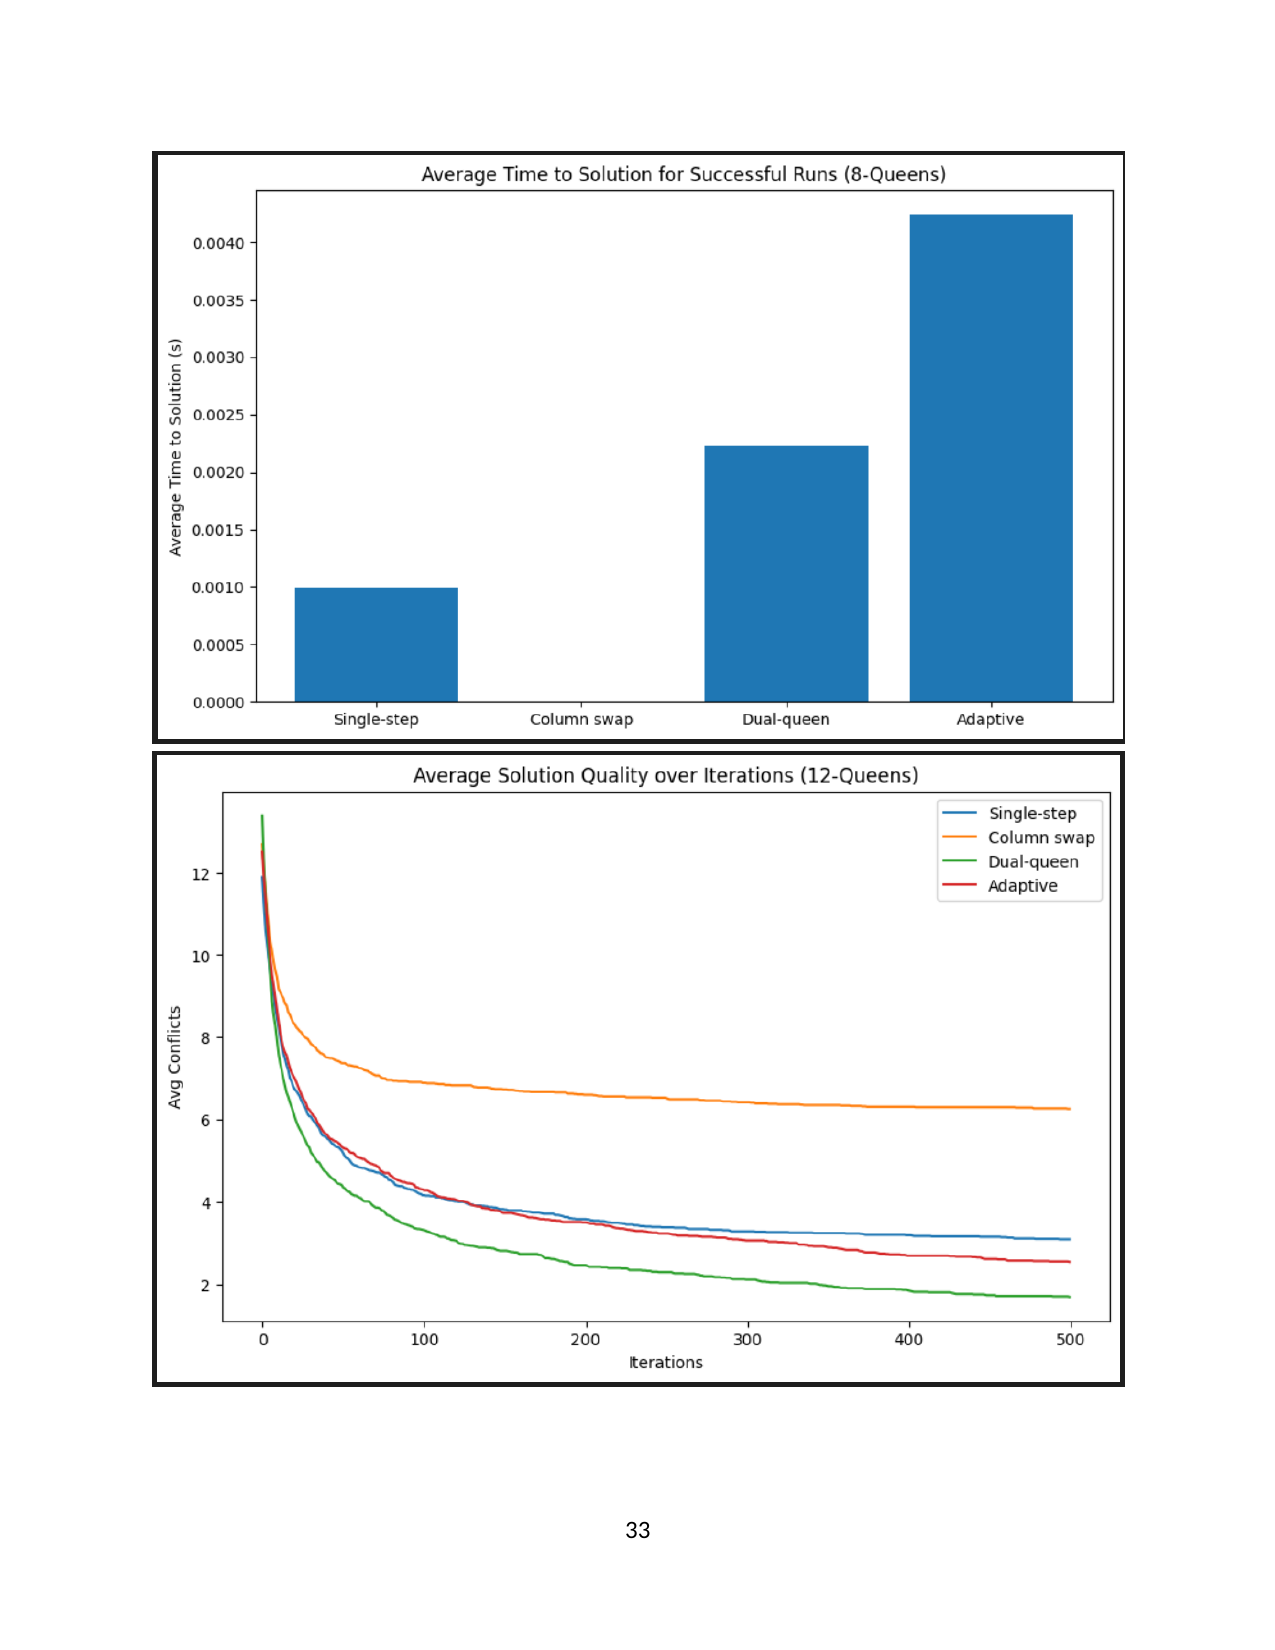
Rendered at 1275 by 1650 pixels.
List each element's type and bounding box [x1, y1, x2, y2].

picture [150, 749, 1125, 1388]
picture [150, 150, 1125, 745]
